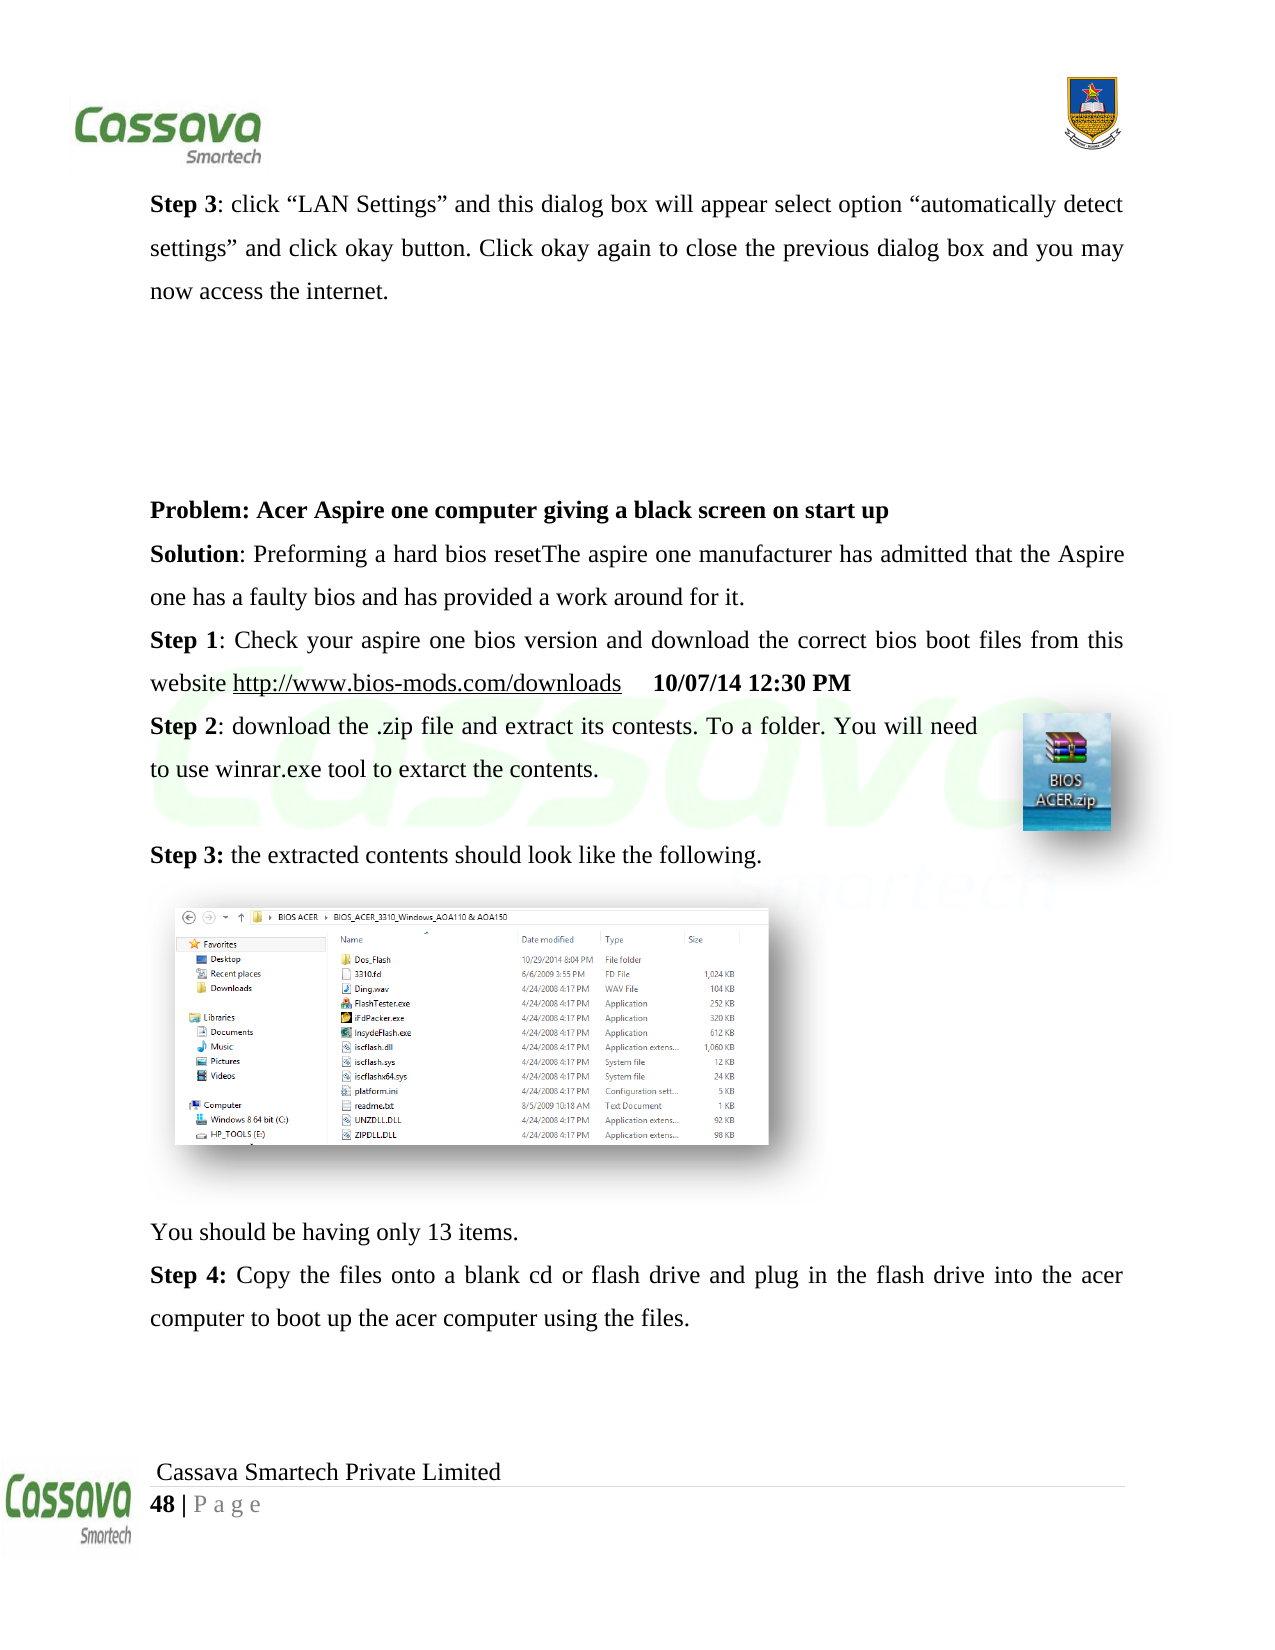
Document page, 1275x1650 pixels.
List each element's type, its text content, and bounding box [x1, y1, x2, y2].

picture [1, 1458, 140, 1558]
subtitle Problem: Acer Aspire one computer giving a black screen on start up [150, 496, 1125, 524]
text Step 3: click “LAN Settings” and this dialog box will appear select option “automatically detect settings” and click okay button. Click okay again to close the previous dialog box and you may now access the internet. [150, 189, 1125, 304]
text Step 3: the extracted contents should look like the following. [150, 841, 1031, 869]
text Step 1: Check your aspire one bios version and download the correct bios boot files from this website http://www.bios-mods.com/downloads 10/07/14 12:30 PM [150, 625, 1125, 697]
text You should be having only 13 items. [150, 1217, 1125, 1246]
picture [68, 95, 275, 175]
text Step 2: download the .zip file and extract its contests. To a folder. You will need to use winrar.exe tool to extarct the contents. [150, 711, 1024, 783]
picture [175, 908, 769, 1145]
text Step 4: Copy the files onto a blank cd or flash drive and plug in the flash drive into the acer computer to boot up the acer computer using the files. [150, 1260, 1125, 1332]
picture [1023, 713, 1111, 831]
picture [1061, 75, 1125, 161]
text Solution: Preforming a hard bios resetThe aspire one manufacturer has admitted that the Aspire one has a faulty bios and has provided a work around for it. [150, 539, 1125, 611]
